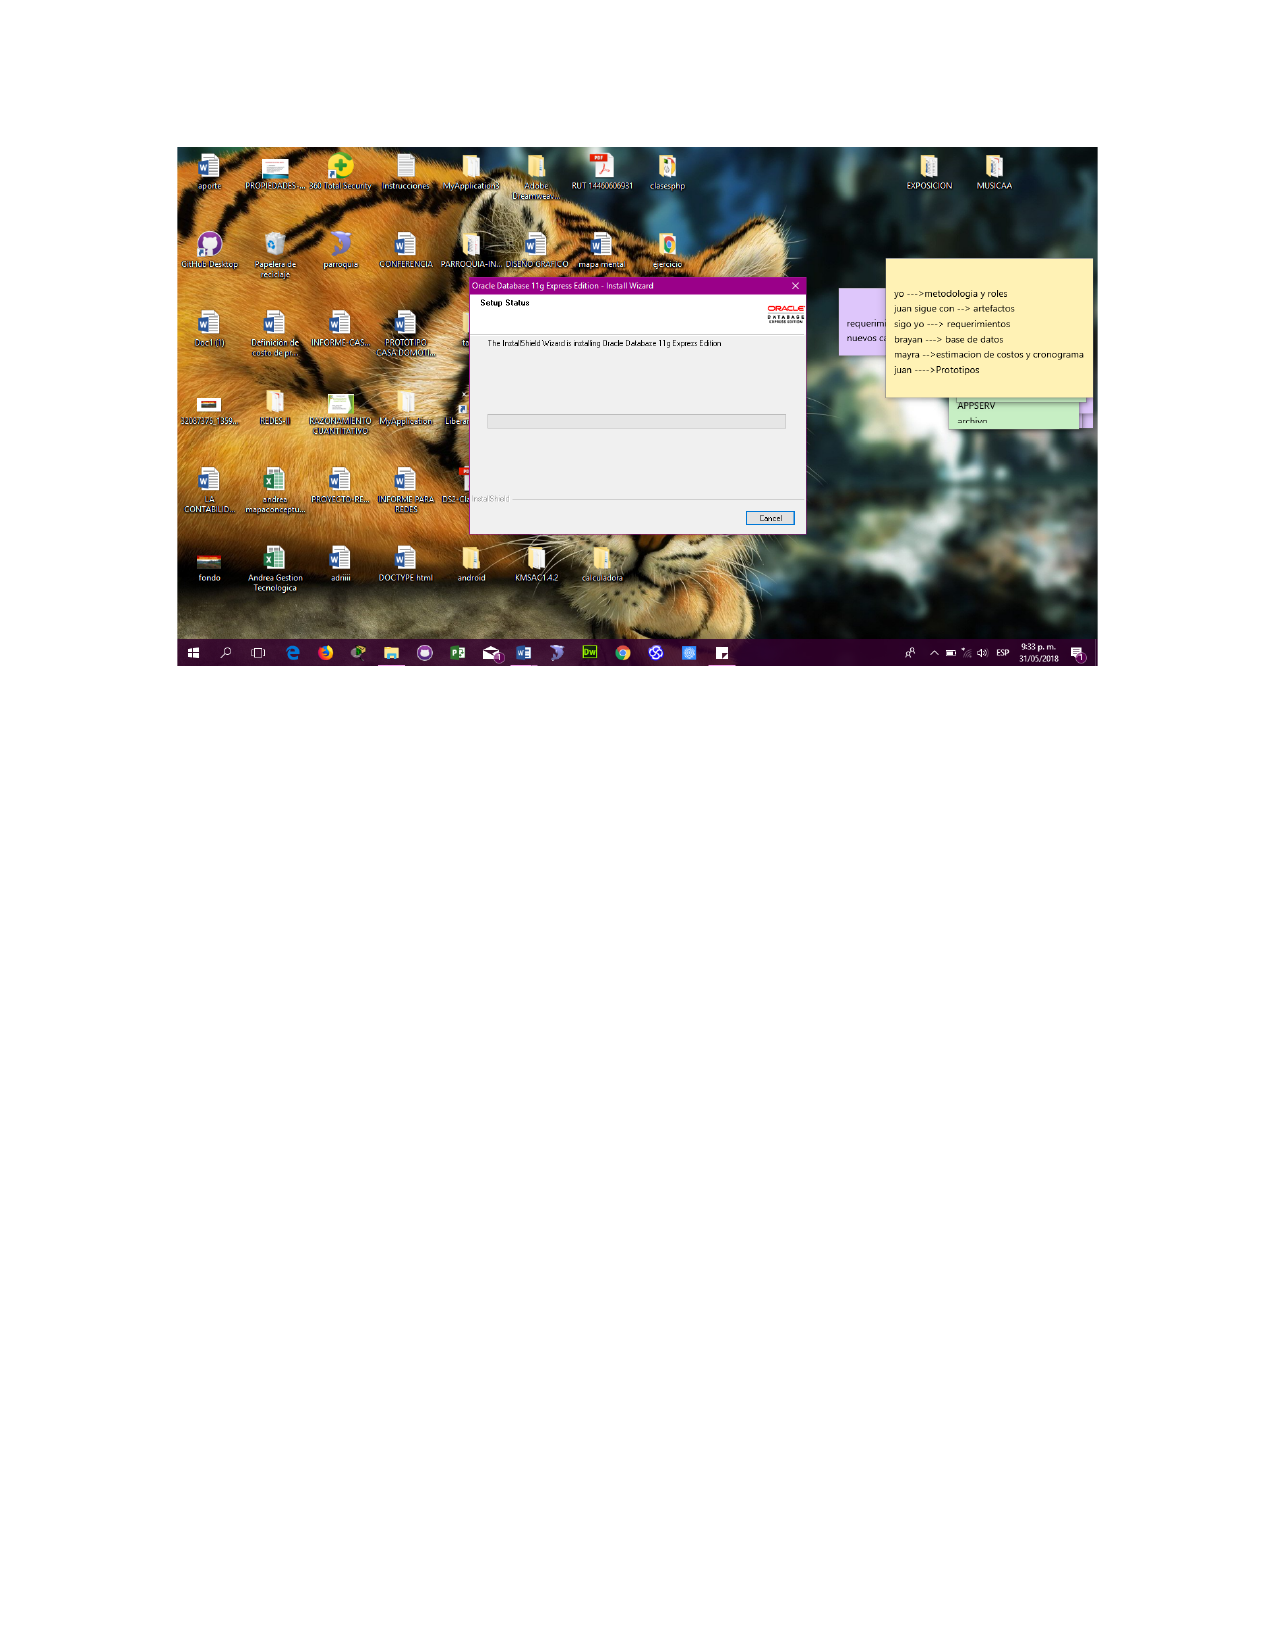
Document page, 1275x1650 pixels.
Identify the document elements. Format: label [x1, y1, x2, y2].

picture [177, 147, 1098, 666]
